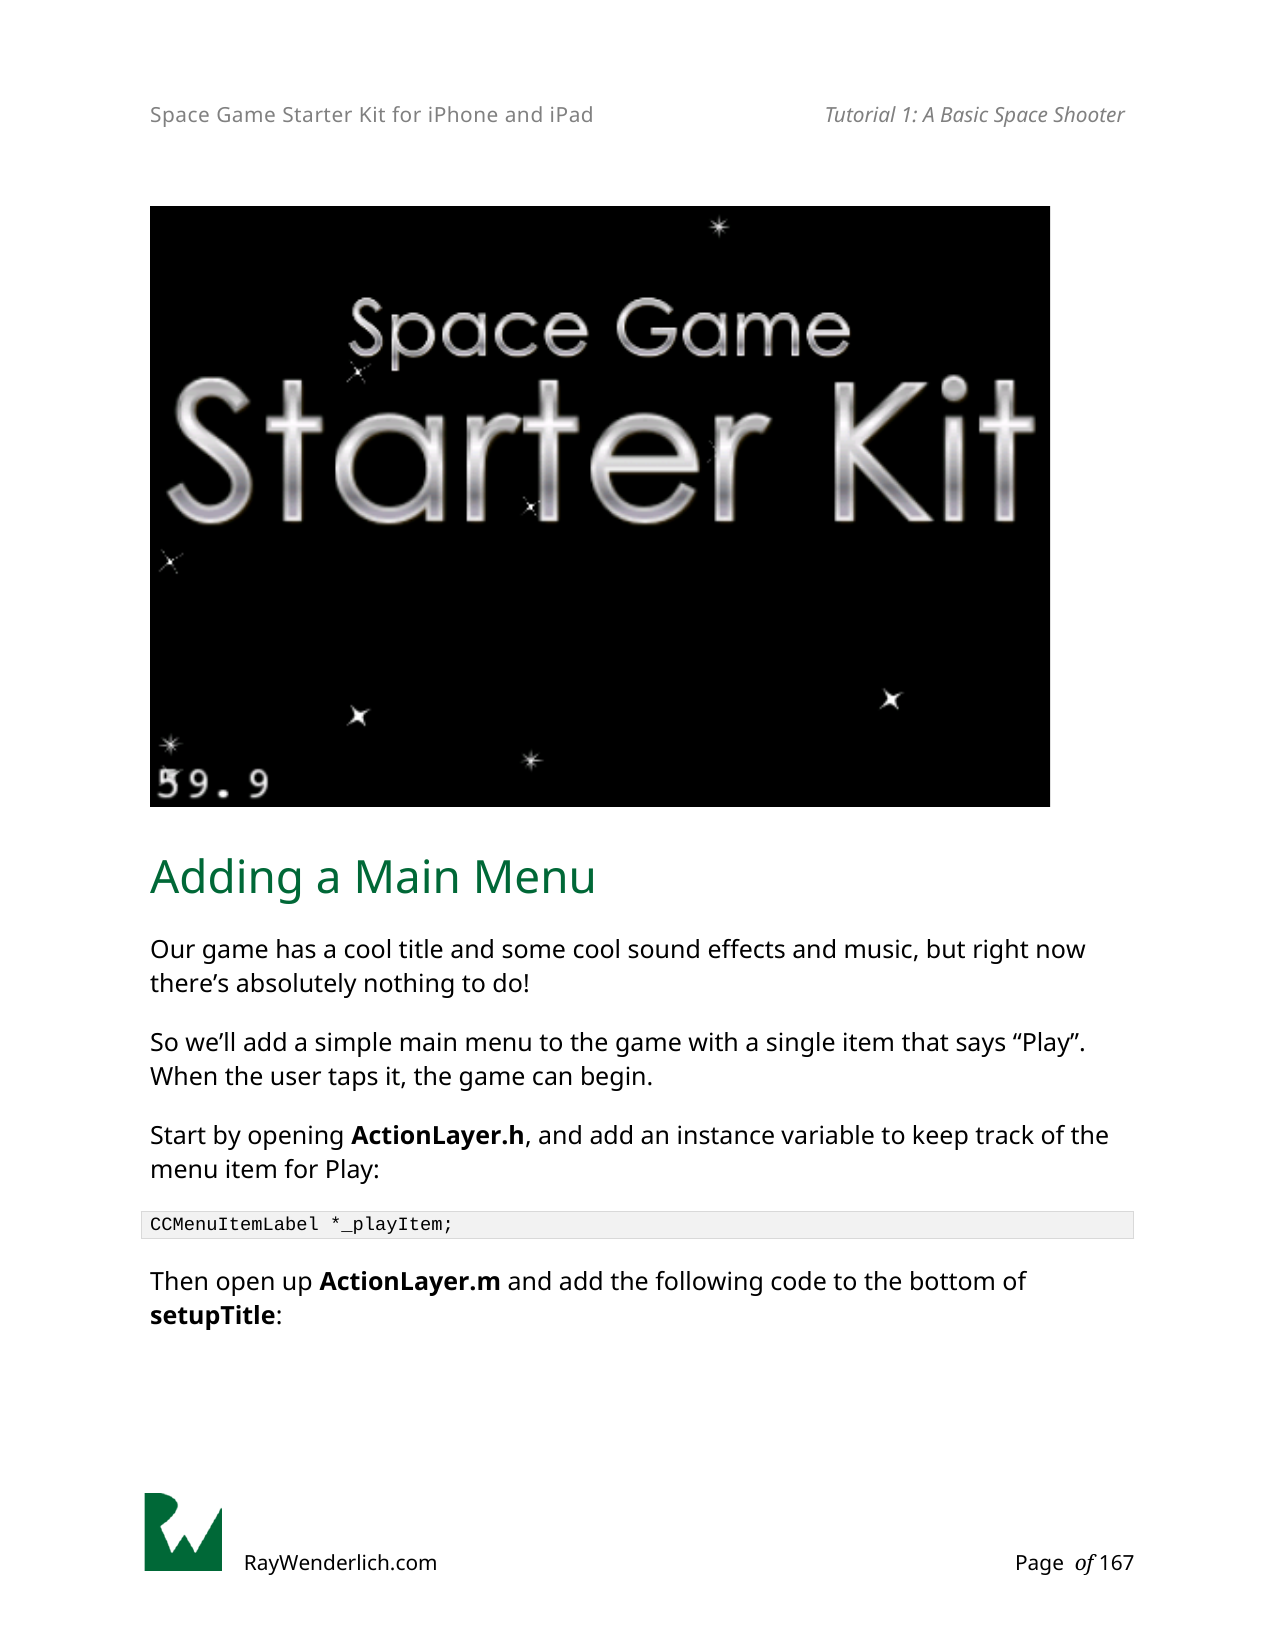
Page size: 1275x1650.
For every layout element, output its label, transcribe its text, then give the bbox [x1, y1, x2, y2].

picture [150, 206, 1050, 807]
text Our game has a cool title and some cool sound effects and music, but right now there’s absolutely nothing to do! [150, 932, 1125, 1000]
picture [144, 1493, 222, 1571]
text Then open up ActionLayer.m and add the following code to the bottom of setupTitle: [150, 1264, 1125, 1332]
text So we’ll add a simple main menu to the game with a single item that says “Play”. When the user taps it, the game can begin. [150, 1025, 1125, 1093]
text CCMenuItemLabel *_playItem; [142, 1212, 1133, 1238]
text Start by opening ActionLayer.h, and add an instance variable to keep track of the menu item for Play: [150, 1118, 1125, 1186]
subtitle Adding a Main Menu [150, 844, 1125, 907]
